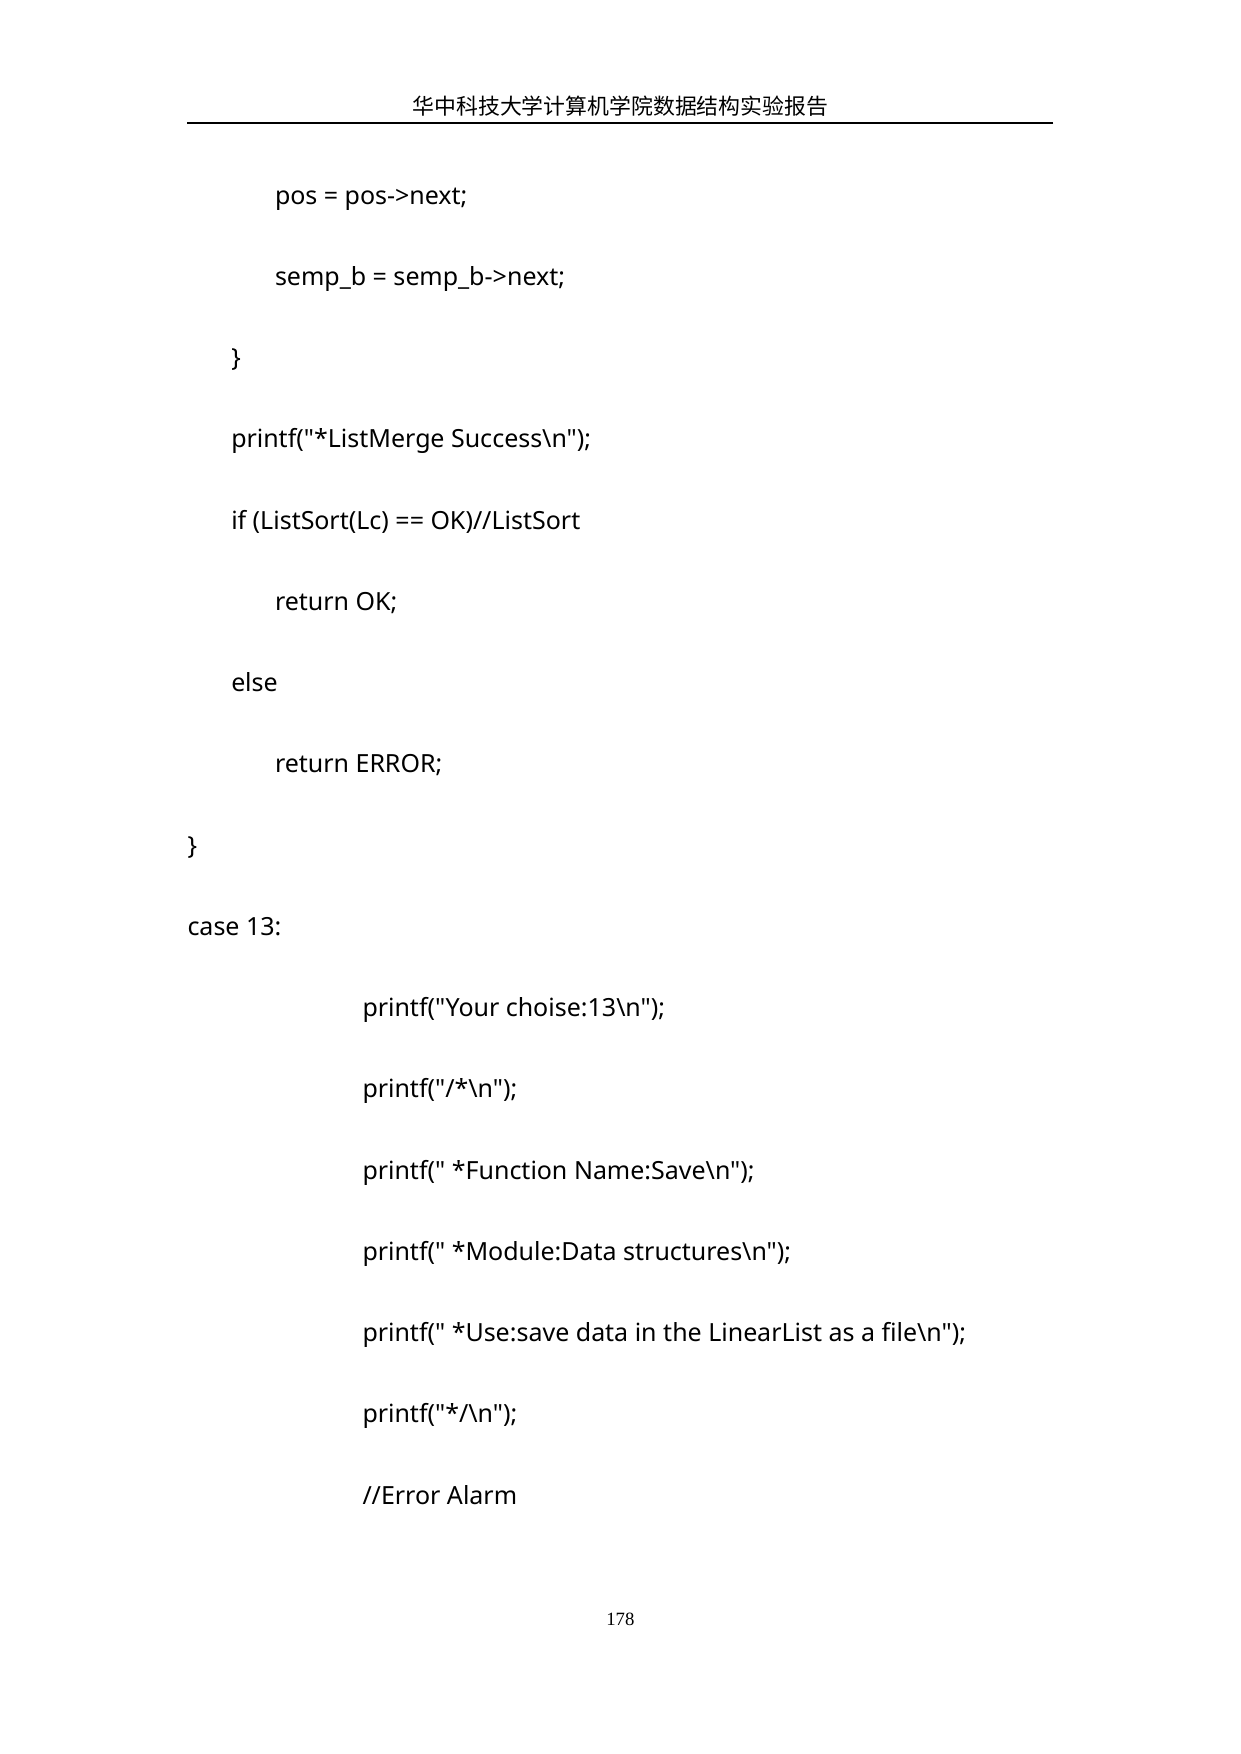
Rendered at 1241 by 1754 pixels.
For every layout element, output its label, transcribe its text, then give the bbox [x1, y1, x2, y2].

text printf(" *Function Name:Save\n"); [187, 1137, 1053, 1202]
text return ERROR; [187, 731, 1053, 796]
text semp_b = semp_b->next; [187, 243, 1053, 308]
text case 13: [187, 893, 1053, 958]
text return OK; [187, 568, 1053, 633]
text if (ListSort(Lc) == OK)//ListSort [187, 487, 1053, 552]
text printf("Your choise:13\n"); [187, 974, 1053, 1039]
text } [187, 324, 1053, 389]
text //Error Alarm [187, 1462, 1053, 1527]
text printf("*ListMerge Success\n"); [187, 406, 1053, 471]
text printf("/*\n"); [187, 1056, 1053, 1121]
text printf("*/\n"); [187, 1381, 1053, 1446]
text printf(" *Use:save data in the LinearList as a file\n"); [187, 1299, 1053, 1364]
text pos = pos->next; [187, 162, 1053, 227]
text } [187, 812, 1053, 877]
text else [187, 649, 1053, 714]
text printf(" *Module:Data structures\n"); [187, 1218, 1053, 1283]
